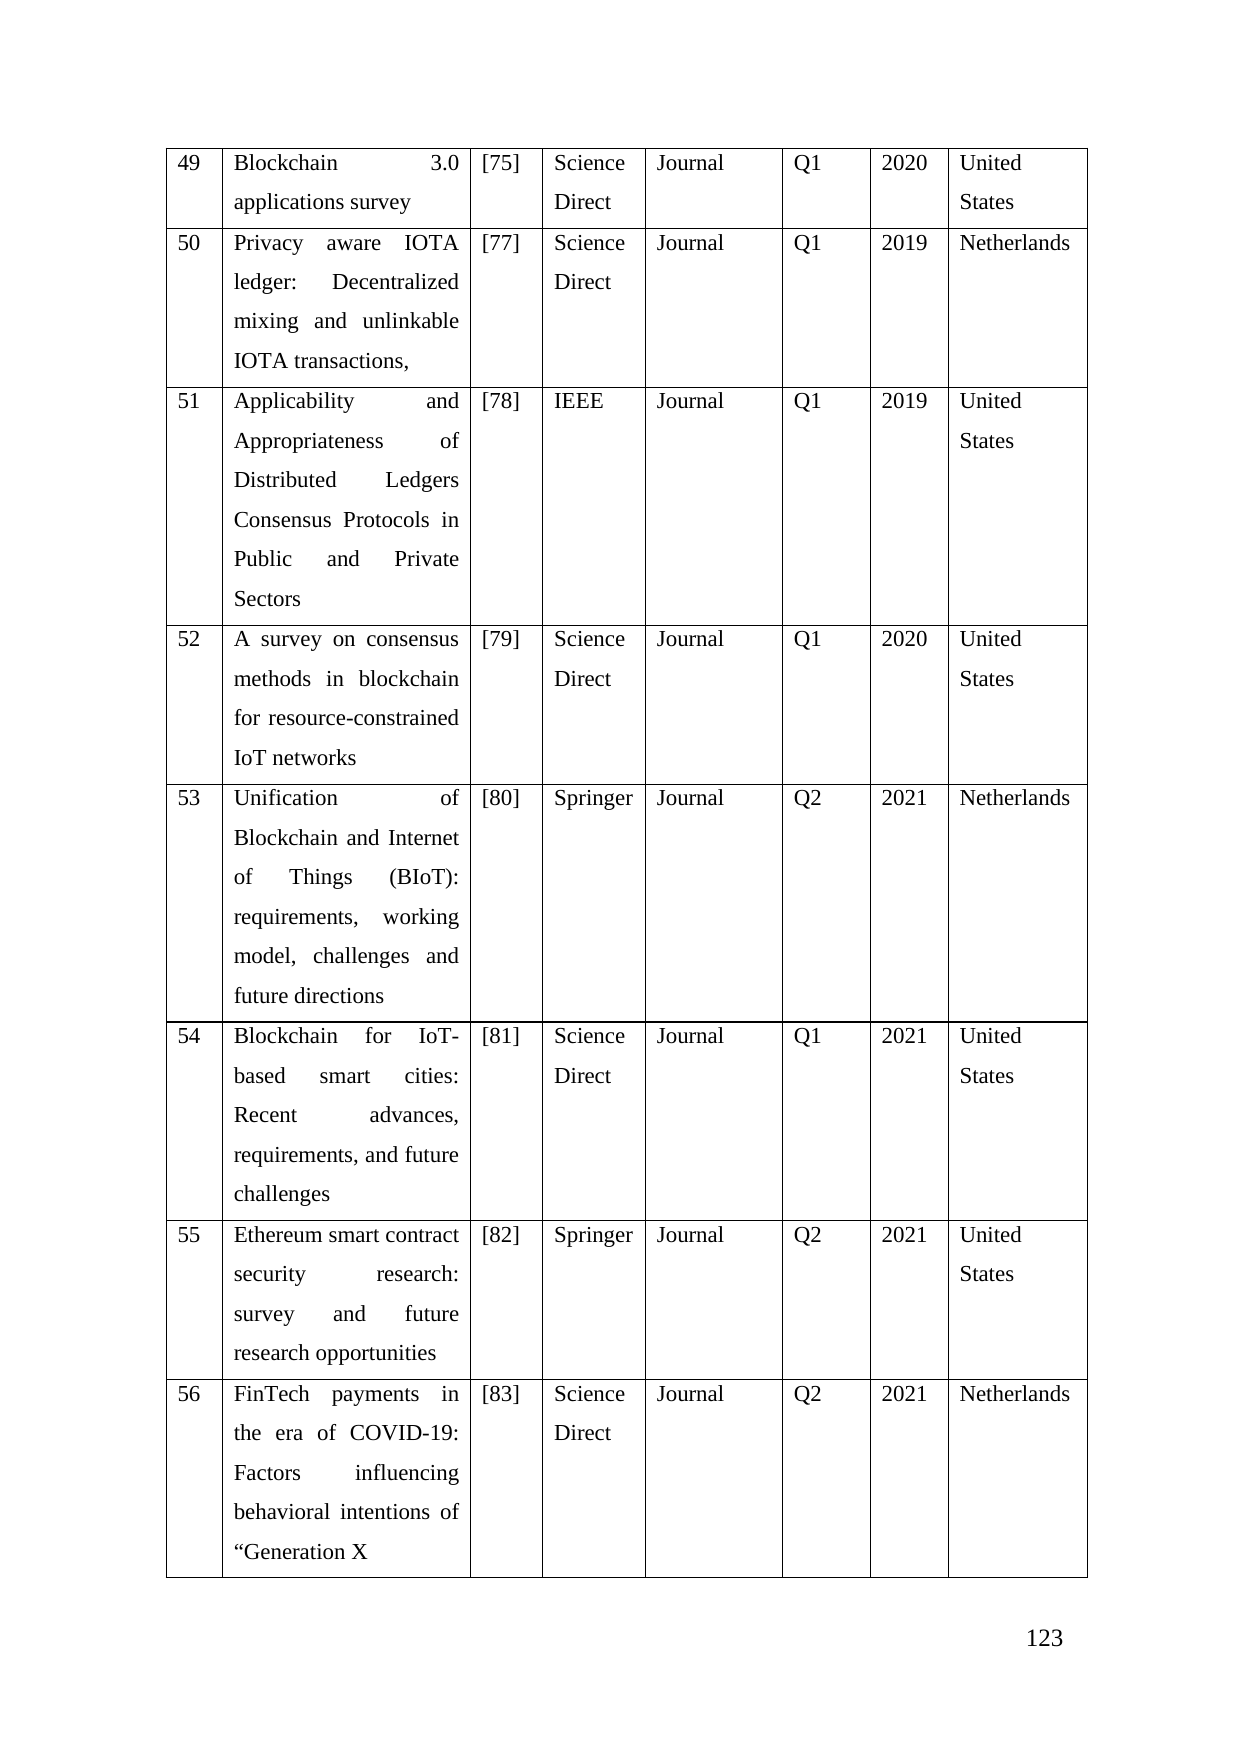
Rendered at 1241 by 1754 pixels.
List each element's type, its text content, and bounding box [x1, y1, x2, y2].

table_cell 2021 [871, 1380, 948, 1577]
table_cell Blockchain 3.0 applications survey [223, 149, 470, 228]
table_cell 2019 [871, 388, 948, 624]
table_cell Netherlands [949, 1380, 1087, 1577]
table_cell Q2 [783, 785, 870, 1021]
table_cell [471, 785, 542, 1021]
table_cell 56 [167, 1380, 222, 1577]
table_cell 2020 [871, 626, 948, 783]
table_cell Ethereum smart contract security research: survey and future research opportunities [223, 1221, 470, 1379]
table_cell 51 [167, 388, 222, 624]
table_cell 2021 [871, 785, 948, 1021]
table_cell Journal [646, 229, 782, 387]
table_cell [471, 1380, 542, 1577]
table_cell Blockchain for IoT-based smart cities: Recent advances, requirements, and future challenges [223, 1023, 470, 1220]
table_cell Q1 [783, 388, 870, 624]
table_cell Springer [543, 785, 645, 1021]
table_cell 49 [167, 149, 222, 228]
table_cell Q1 [783, 149, 870, 228]
table_cell Journal [646, 149, 782, 228]
table_cell Journal [646, 388, 782, 624]
table_cell United States [949, 1221, 1087, 1379]
table_cell Science Direct [543, 149, 645, 228]
table_cell United States [949, 149, 1087, 228]
table_cell [471, 1023, 542, 1220]
table_cell Q1 [783, 229, 870, 387]
table_cell United States [949, 626, 1087, 783]
table_cell Netherlands [949, 785, 1087, 1021]
table_cell Science Direct [543, 1380, 645, 1577]
table_cell IEEE [543, 388, 645, 624]
table_cell Q2 [783, 1221, 870, 1379]
table_cell [471, 229, 542, 387]
table_cell Science Direct [543, 1023, 645, 1220]
table_cell FinTech payments in the era of COVID-19: Factors influencing behavioral intentions of “Generation X [223, 1380, 470, 1577]
table_cell Journal [646, 785, 782, 1021]
table_cell 52 [167, 626, 222, 783]
table_cell Science Direct [543, 229, 645, 387]
table_cell Springer [543, 1221, 645, 1379]
table_cell Science Direct [543, 626, 645, 783]
table_cell [471, 626, 542, 783]
table_cell [471, 1221, 542, 1379]
table_cell 50 [167, 229, 222, 387]
table_cell Q1 [783, 1023, 870, 1220]
table_cell Q2 [783, 1380, 870, 1577]
table_cell United States [949, 1023, 1087, 1220]
table_cell 2021 [871, 1023, 948, 1220]
table_cell 55 [167, 1221, 222, 1379]
table_cell A survey on consensus methods in blockchain for resource-constrained IoT networks [223, 626, 470, 783]
table_cell Journal [646, 626, 782, 783]
table_cell 54 [167, 1023, 222, 1220]
table_cell Privacy aware IOTA ledger: Decentralized mixing and unlinkable IOTA transactions, [223, 229, 470, 387]
table_cell 53 [167, 785, 222, 1021]
table_cell [471, 388, 542, 624]
table_cell Netherlands [949, 229, 1087, 387]
table_cell Unification of Blockchain and Internet of Things (BIoT): requirements, working model, challenges and future directions [223, 785, 470, 1021]
table_cell [471, 149, 542, 228]
table_cell United States [949, 388, 1087, 624]
table_cell 2021 [871, 1221, 948, 1379]
table_cell Journal [646, 1221, 782, 1379]
table_cell 2019 [871, 229, 948, 387]
table_cell Q1 [783, 626, 870, 783]
table_cell 2020 [871, 149, 948, 228]
table_cell Applicability and Appropriateness of Distributed Ledgers Consensus Protocols in Public and Private Sectors [223, 388, 470, 624]
table_cell Journal [646, 1023, 782, 1220]
table_cell Journal [646, 1380, 782, 1577]
